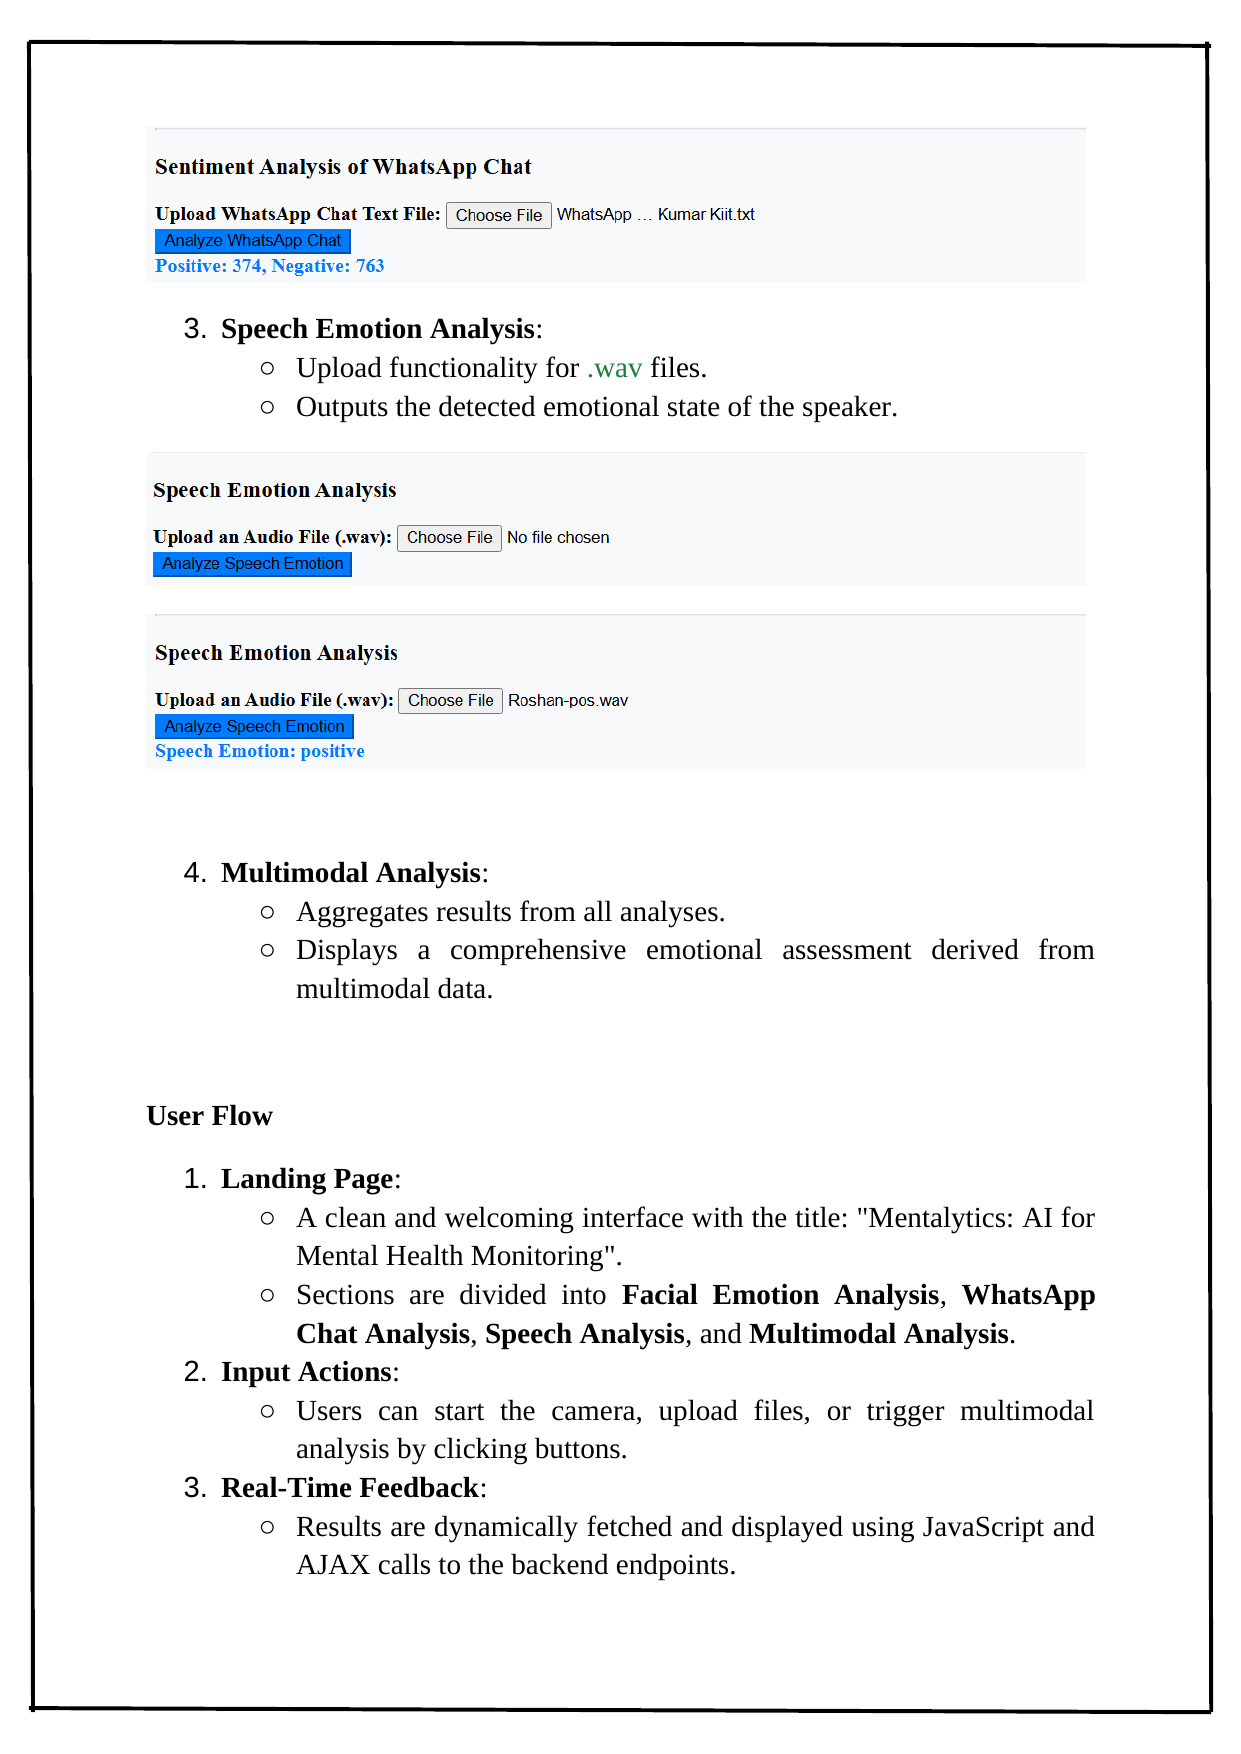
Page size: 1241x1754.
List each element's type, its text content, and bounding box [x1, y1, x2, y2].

list Real-Time Feedback: [183, 1470, 1096, 1504]
list Speech Emotion Analysis: [183, 312, 1096, 345]
subtitle User Flow [146, 1098, 1096, 1131]
list Results are dynamically fetched and displayed using JavaScript and AJAX calls to the backend endpoints. [258, 1509, 1096, 1581]
list Upload functionality for .wav files. [258, 350, 1096, 384]
picture [145, 452, 1087, 586]
list Input Actions: [183, 1354, 1096, 1388]
list Outputs the detected emotional state of the speaker. [258, 389, 1096, 422]
list Sections are divided into Facial Emotion Analysis, WhatsApp Chat Analysis, Speech Analysis, and Multimodal Analysis. [258, 1277, 1096, 1349]
picture [145, 614, 1087, 769]
list Displays a comprehensive emotional assessment derived from multimodal data. [258, 932, 1096, 1004]
list Aggregates results from all analyses. [258, 894, 1096, 927]
picture [145, 126, 1087, 283]
list Multimodal Analysis: [183, 855, 1096, 889]
list A clean and welcoming interface with the title: "Mentalytics: AI for Mental Health Monitoring". [258, 1200, 1096, 1272]
list Landing Page: [183, 1161, 1096, 1195]
list Users can start the camera, upload files, or trigger multimodal analysis by clicking buttons. [258, 1393, 1096, 1465]
